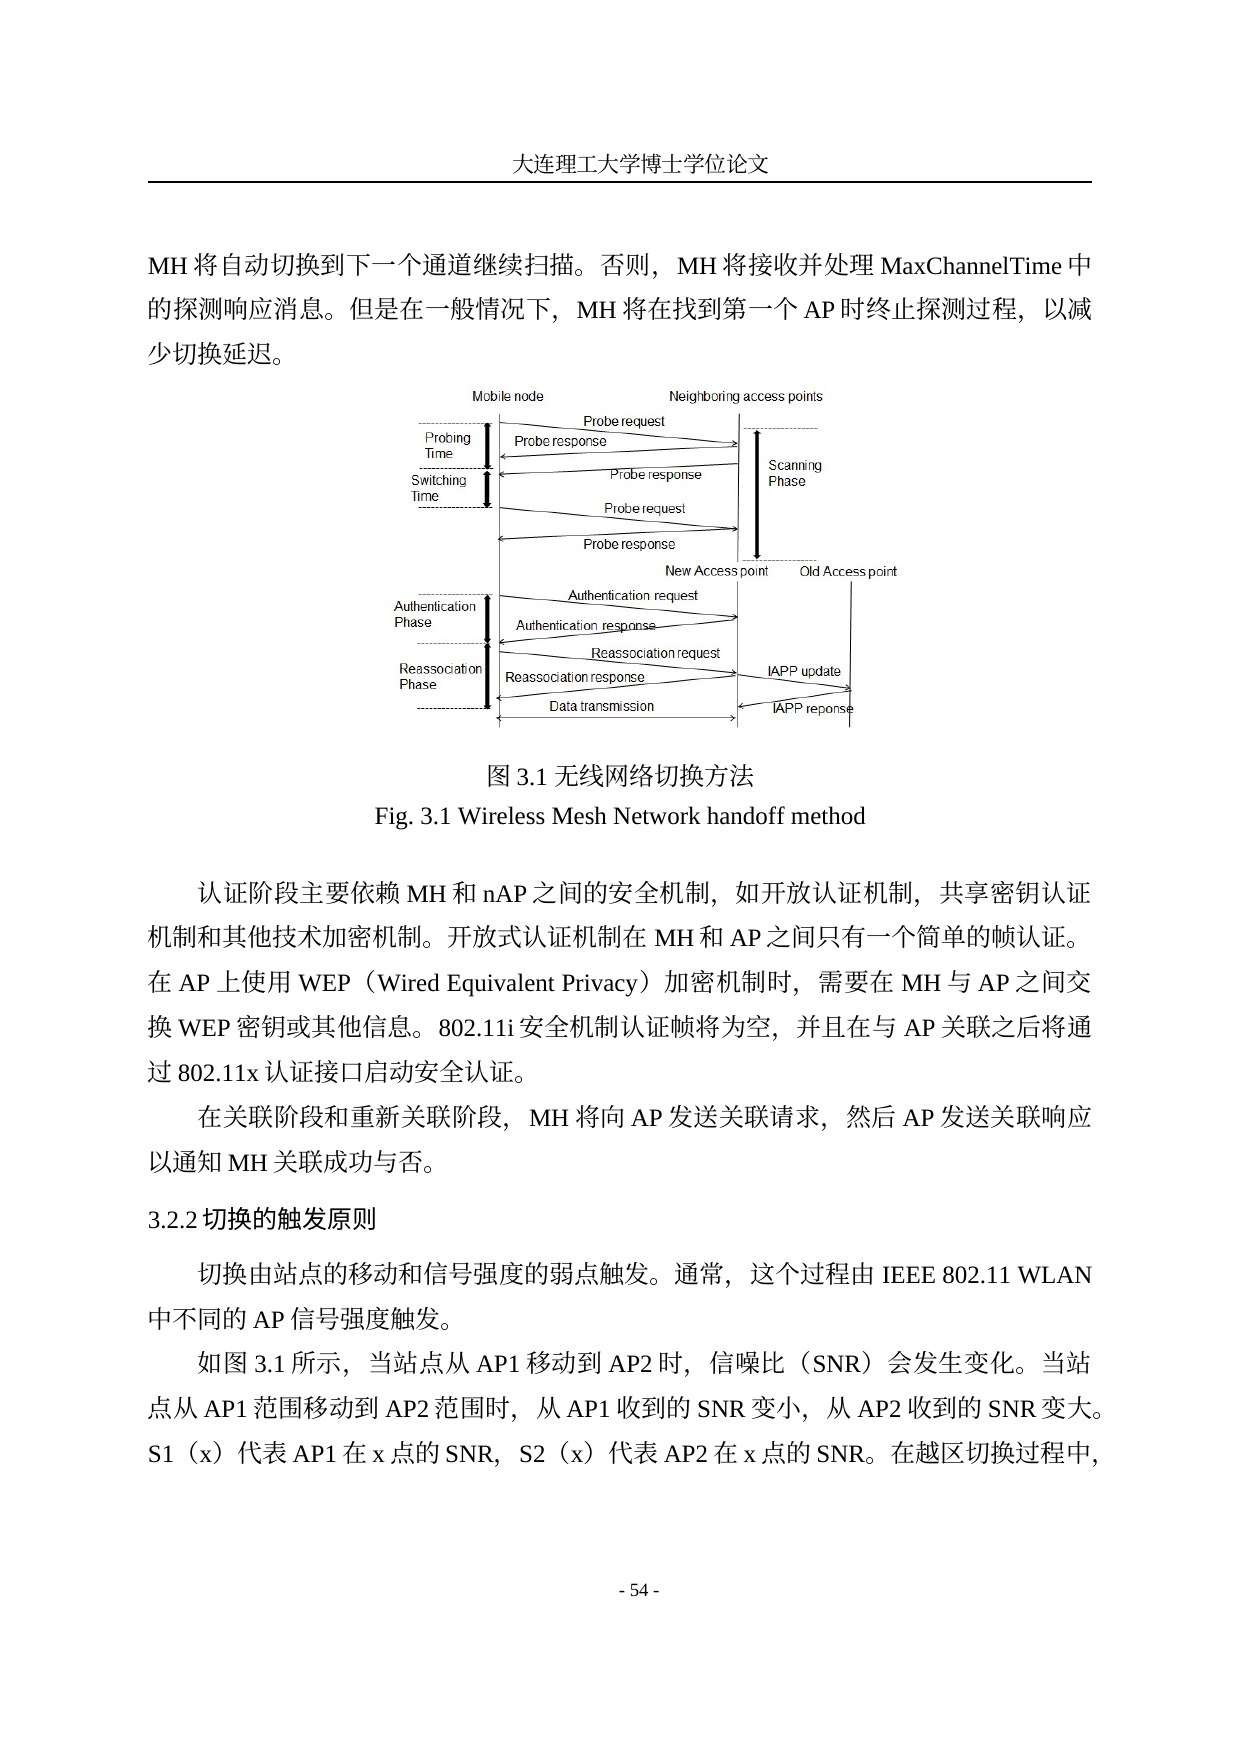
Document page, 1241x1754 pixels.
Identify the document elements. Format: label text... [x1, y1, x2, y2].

text 图3.1 无线网络切换方法 [148, 756, 1092, 792]
picture [388, 380, 902, 742]
subtitle 3.2.2切换的触发原则 [148, 1200, 1092, 1236]
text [148, 245, 1092, 371]
text 认证阶段主要依赖MH和nAP之间的安全机制，如开放认证机制，共享密钥认证机制和其他技术加密机制。开放式认证机制在MH和AP之间只有一个简单的帧认证。在AP上使用WEP（Wired Equivalent Privacy）加密机制时，需要在MH与AP之间交换WEP密钥或其他信息。802.11i安全机制认证帧将为空，并且在与AP关联之后将通过802.11x认证接口启动安全认证。 [148, 873, 1092, 1089]
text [148, 1344, 1092, 1470]
text 在关联阶段和重新关联阶段，MH将向AP发送关联请求，然后AP发送关联响应以通知MH关联成功与否。 [148, 1098, 1092, 1178]
text 切换由站点的移动和信号强度的弱点触发。通常，这个过程由IEEE 802.11 WLAN中不同的AP信号强度触发。 [148, 1254, 1092, 1335]
text Fig. 3.1 Wireless Mesh Network handoff method [148, 801, 1092, 830]
